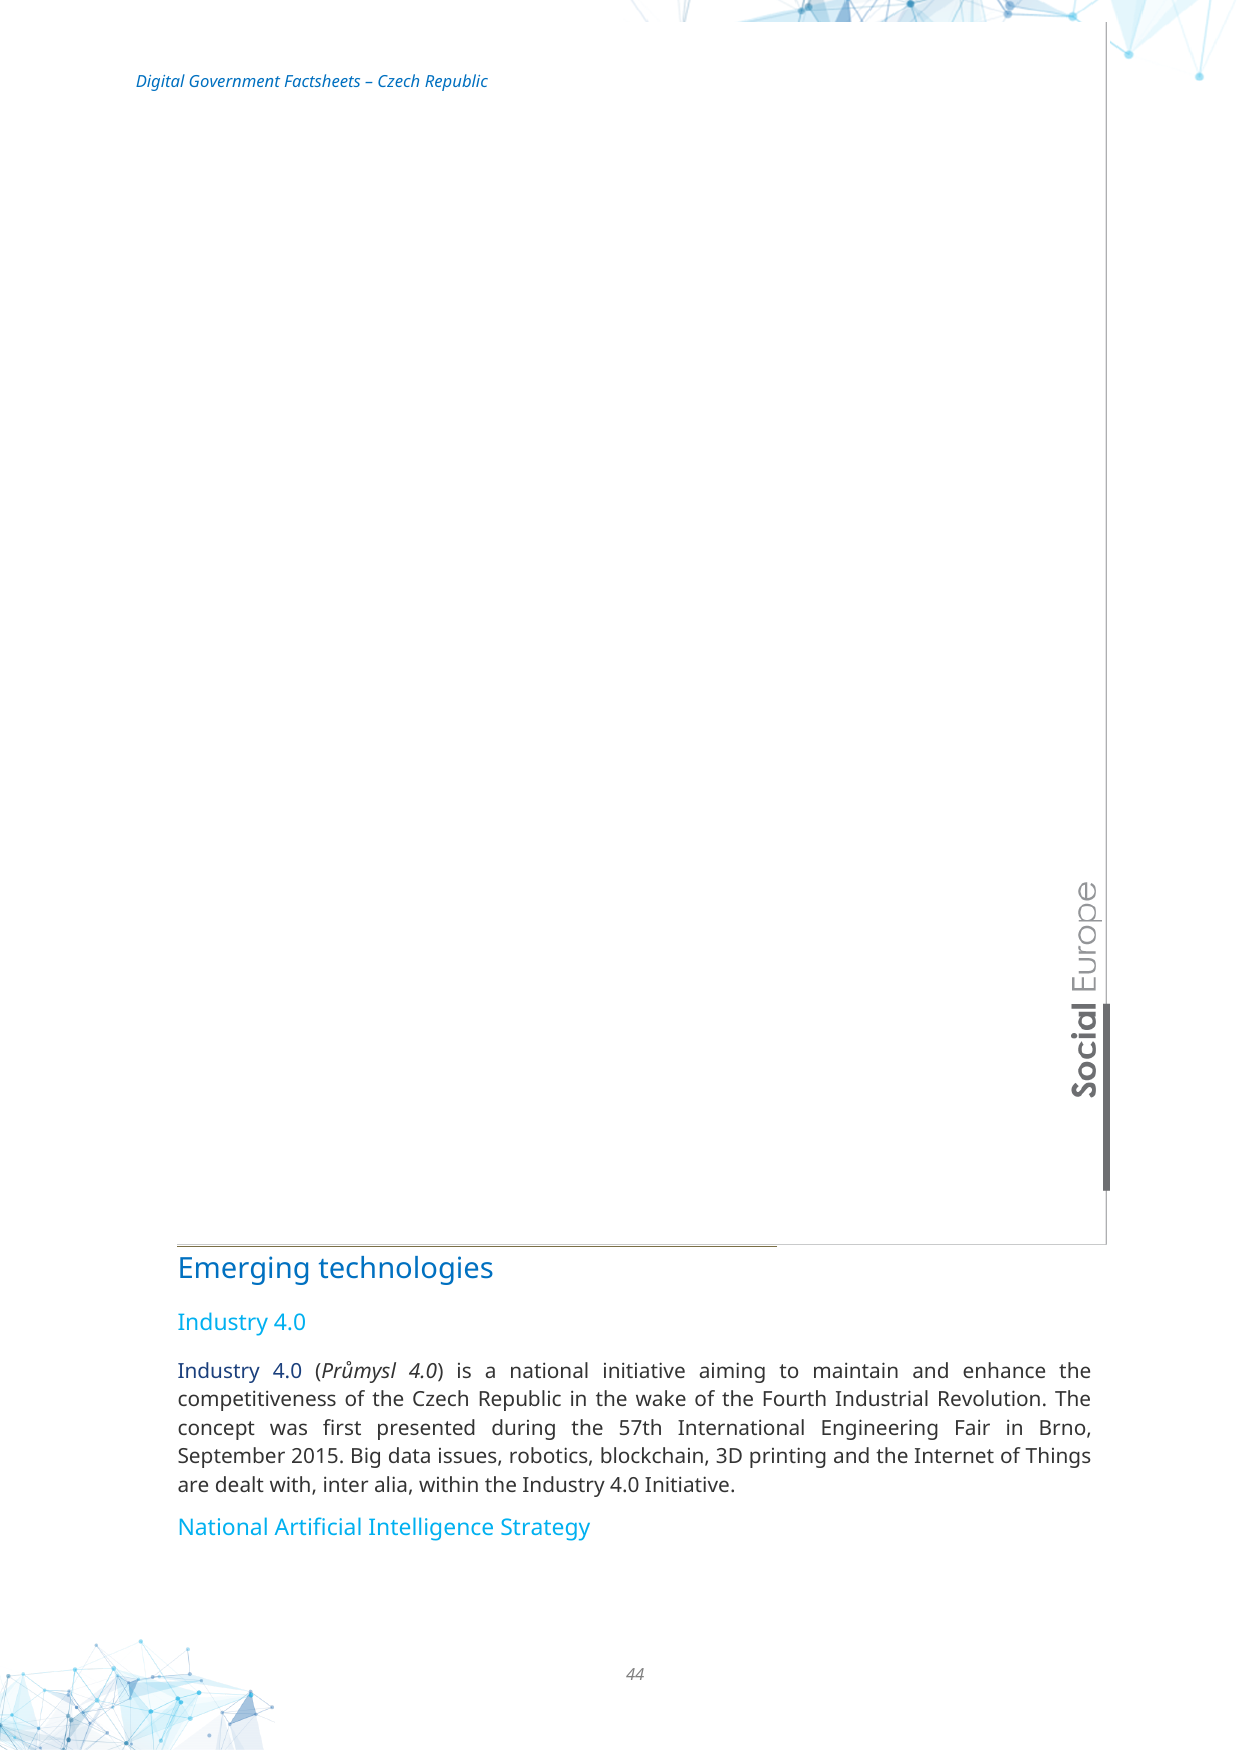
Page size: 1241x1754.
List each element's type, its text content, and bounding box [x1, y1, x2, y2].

subtitle Emerging technologies [177, 1247, 1092, 1287]
subtitle National Artificial Intelligence Strategy [177, 1511, 1092, 1542]
subtitle Industry 4.0 [177, 1306, 1092, 1337]
text Industry 4.0 (Průmysl 4.0) is a national initiative aiming to maintain and enhance the competitiveness of the Czech Republic in the wake of the Fourth Industrial Revolution. The concept was first presented during the 57th International Engineering Fair in Brno, September 2015. Big data issues, robotics, blockchain, 3D printing and the Internet of Things are dealt with, inter alia, within the Industry 4.0 Initiative. [177, 1356, 1092, 1498]
picture [177, 22, 1110, 1245]
